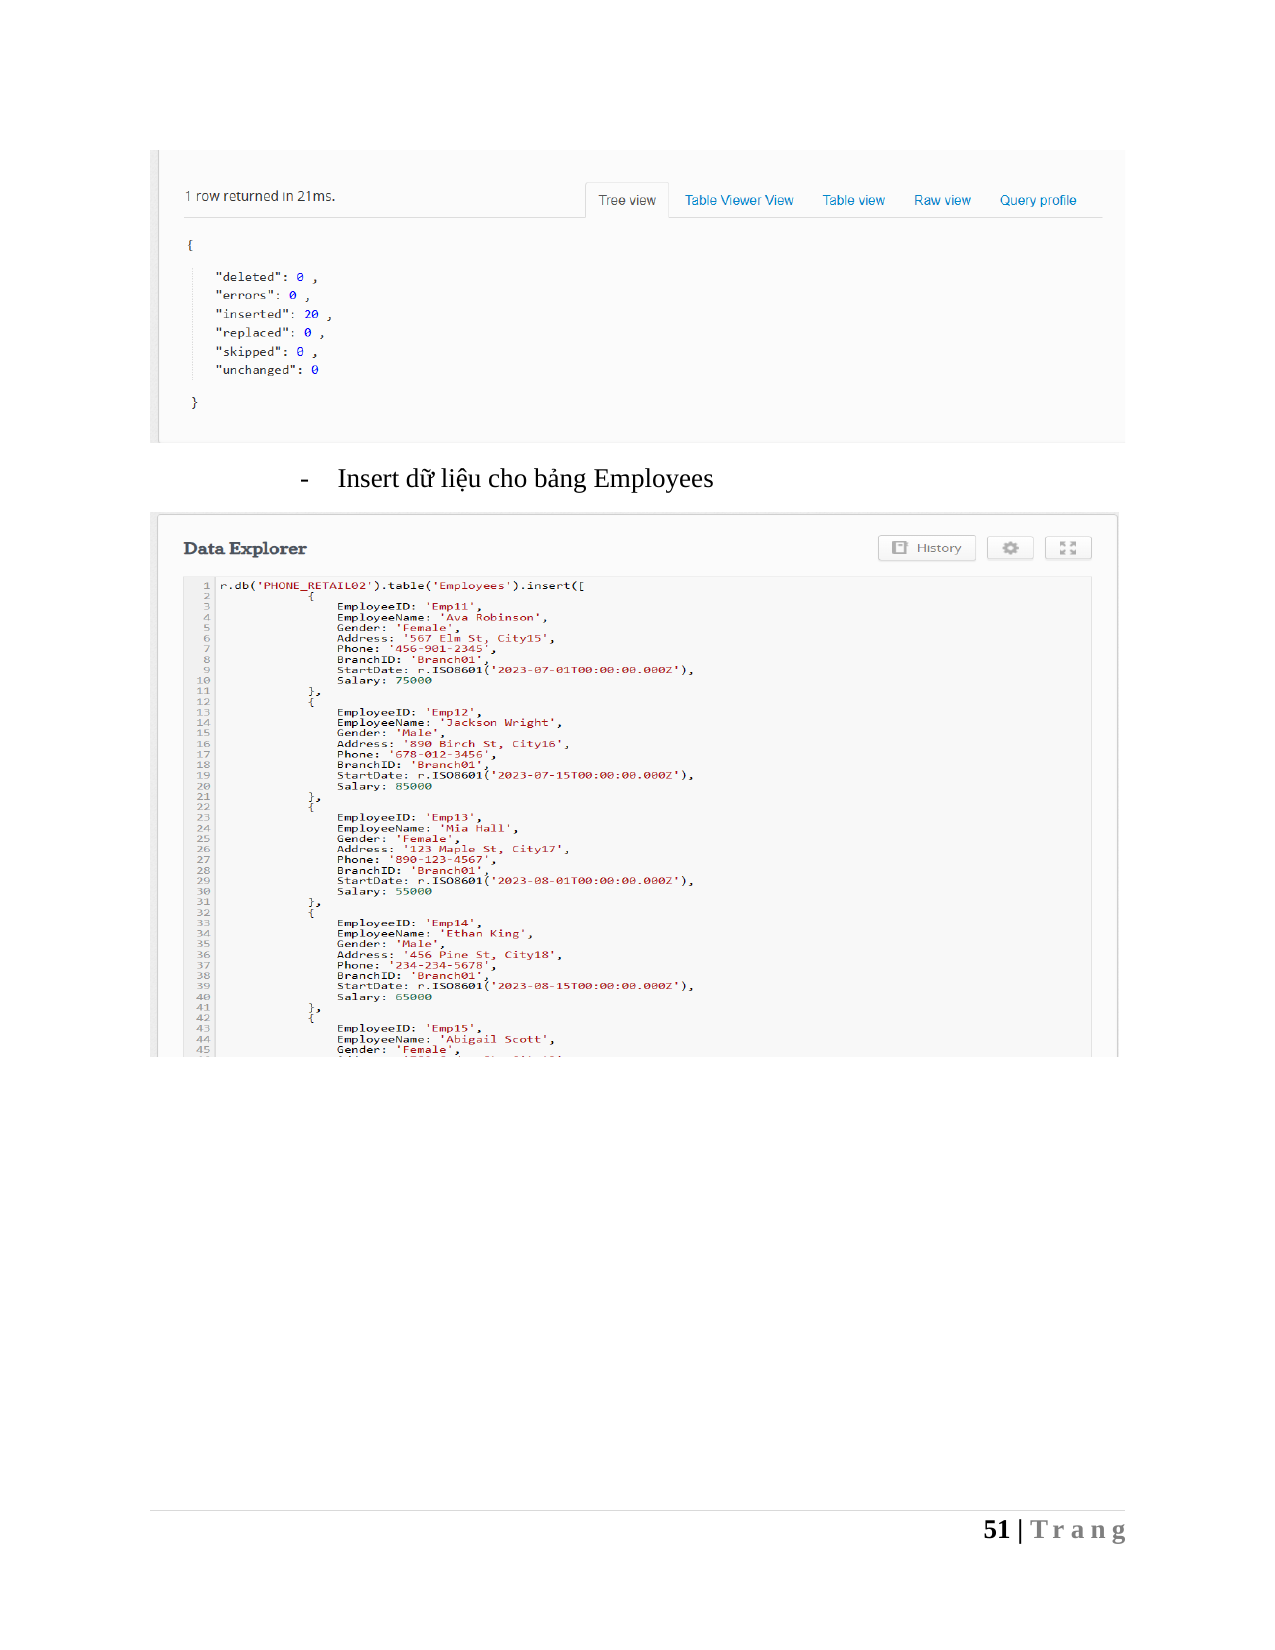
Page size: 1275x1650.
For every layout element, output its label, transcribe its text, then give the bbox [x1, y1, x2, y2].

picture [150, 512, 1119, 1057]
picture [150, 150, 1125, 443]
list Insert dữ liệu cho bảng Employees [300, 462, 1125, 493]
